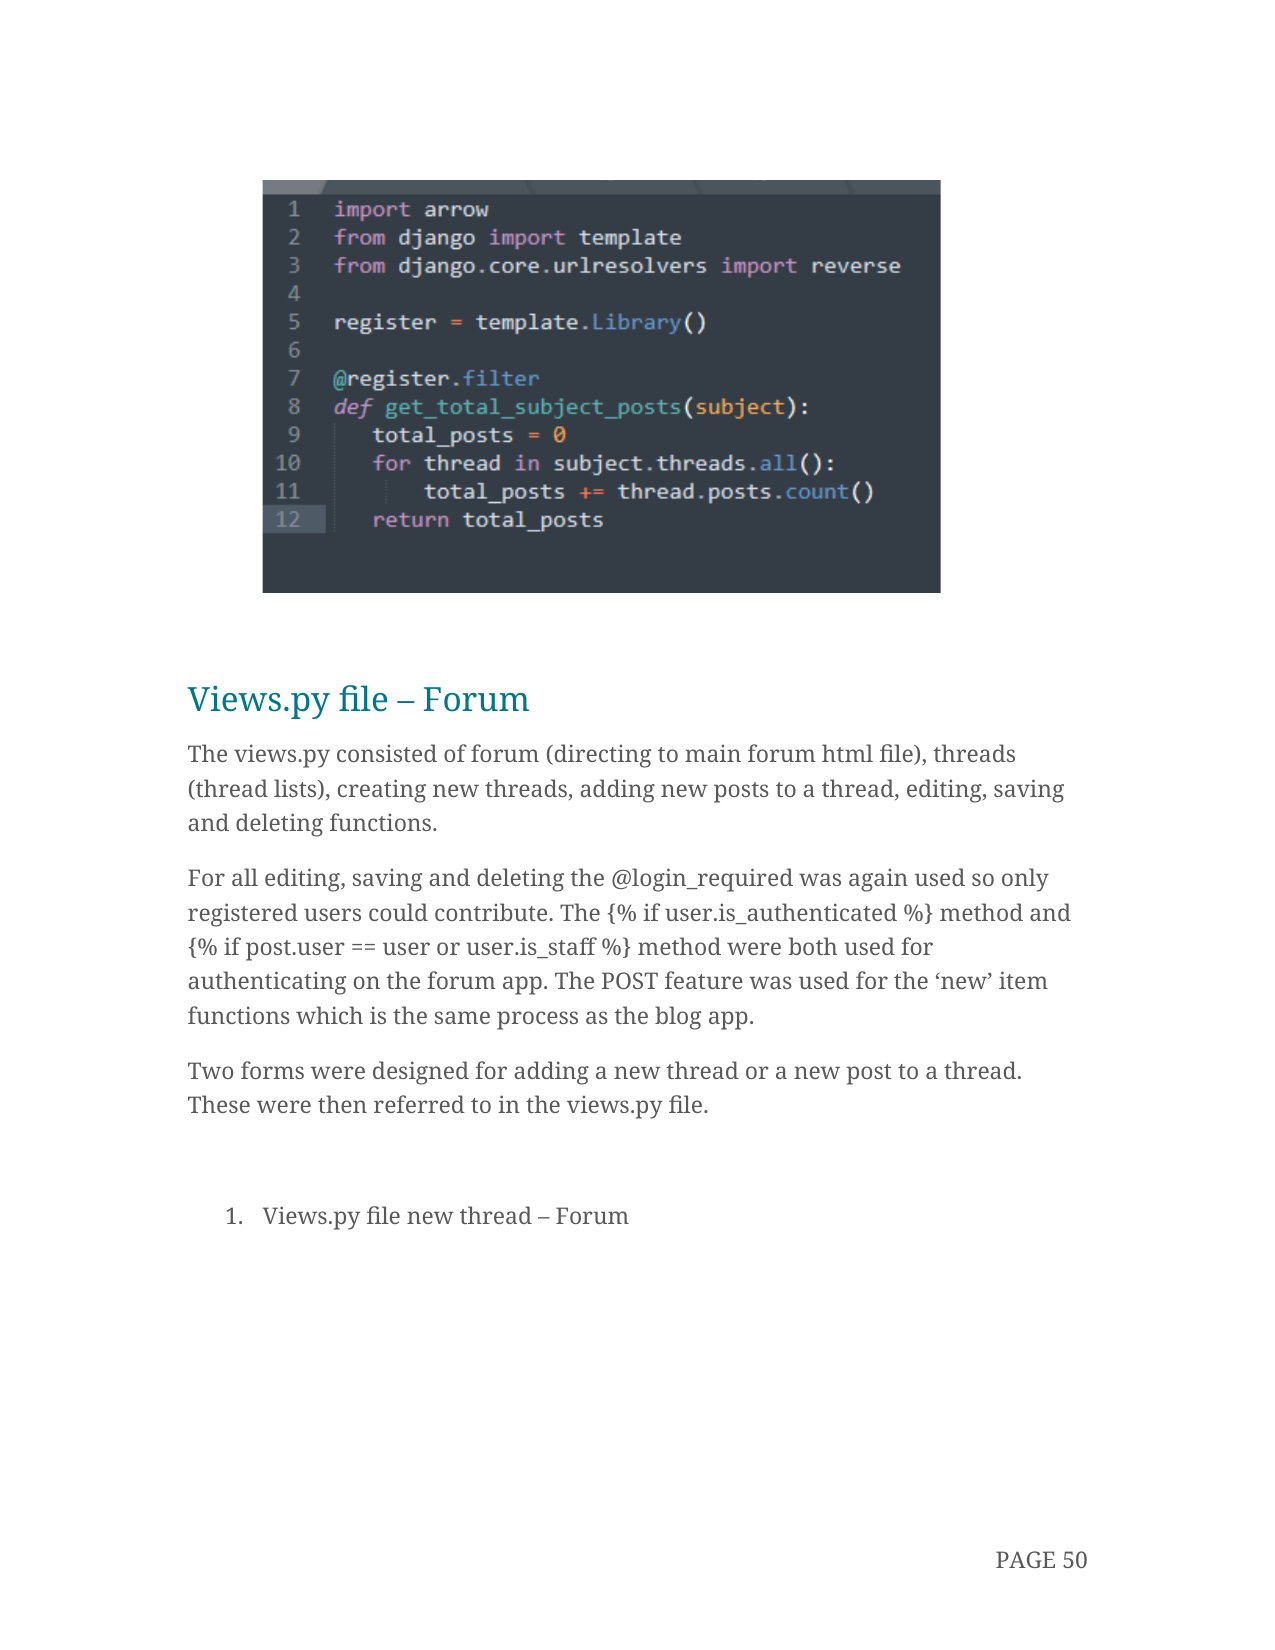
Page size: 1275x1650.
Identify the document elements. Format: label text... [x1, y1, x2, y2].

text For all editing, saving and deleting the @login_required was again used so only registered users could contribute. The {% if user.is_authenticated %} method and {% if post.user == user or user.is_staff %} method were both used for authenticating on the forum app. The POST feature was used for the ‘new’ item functions which is the same process as the blog app. [187, 862, 1087, 1031]
picture [262, 180, 941, 593]
list Views.py file new thread – Forum [225, 1200, 1087, 1231]
text Two forms were designed for adding a new thread or a new post to a thread. These were then referred to in the views.py file. [187, 1055, 1087, 1121]
subtitle Views.py file – Forum [187, 676, 1087, 721]
text The views.py consisted of forum (directing to main forum html file), threads (thread lists), creating new threads, adding new posts to a thread, editing, saving and deleting functions. [187, 738, 1087, 838]
